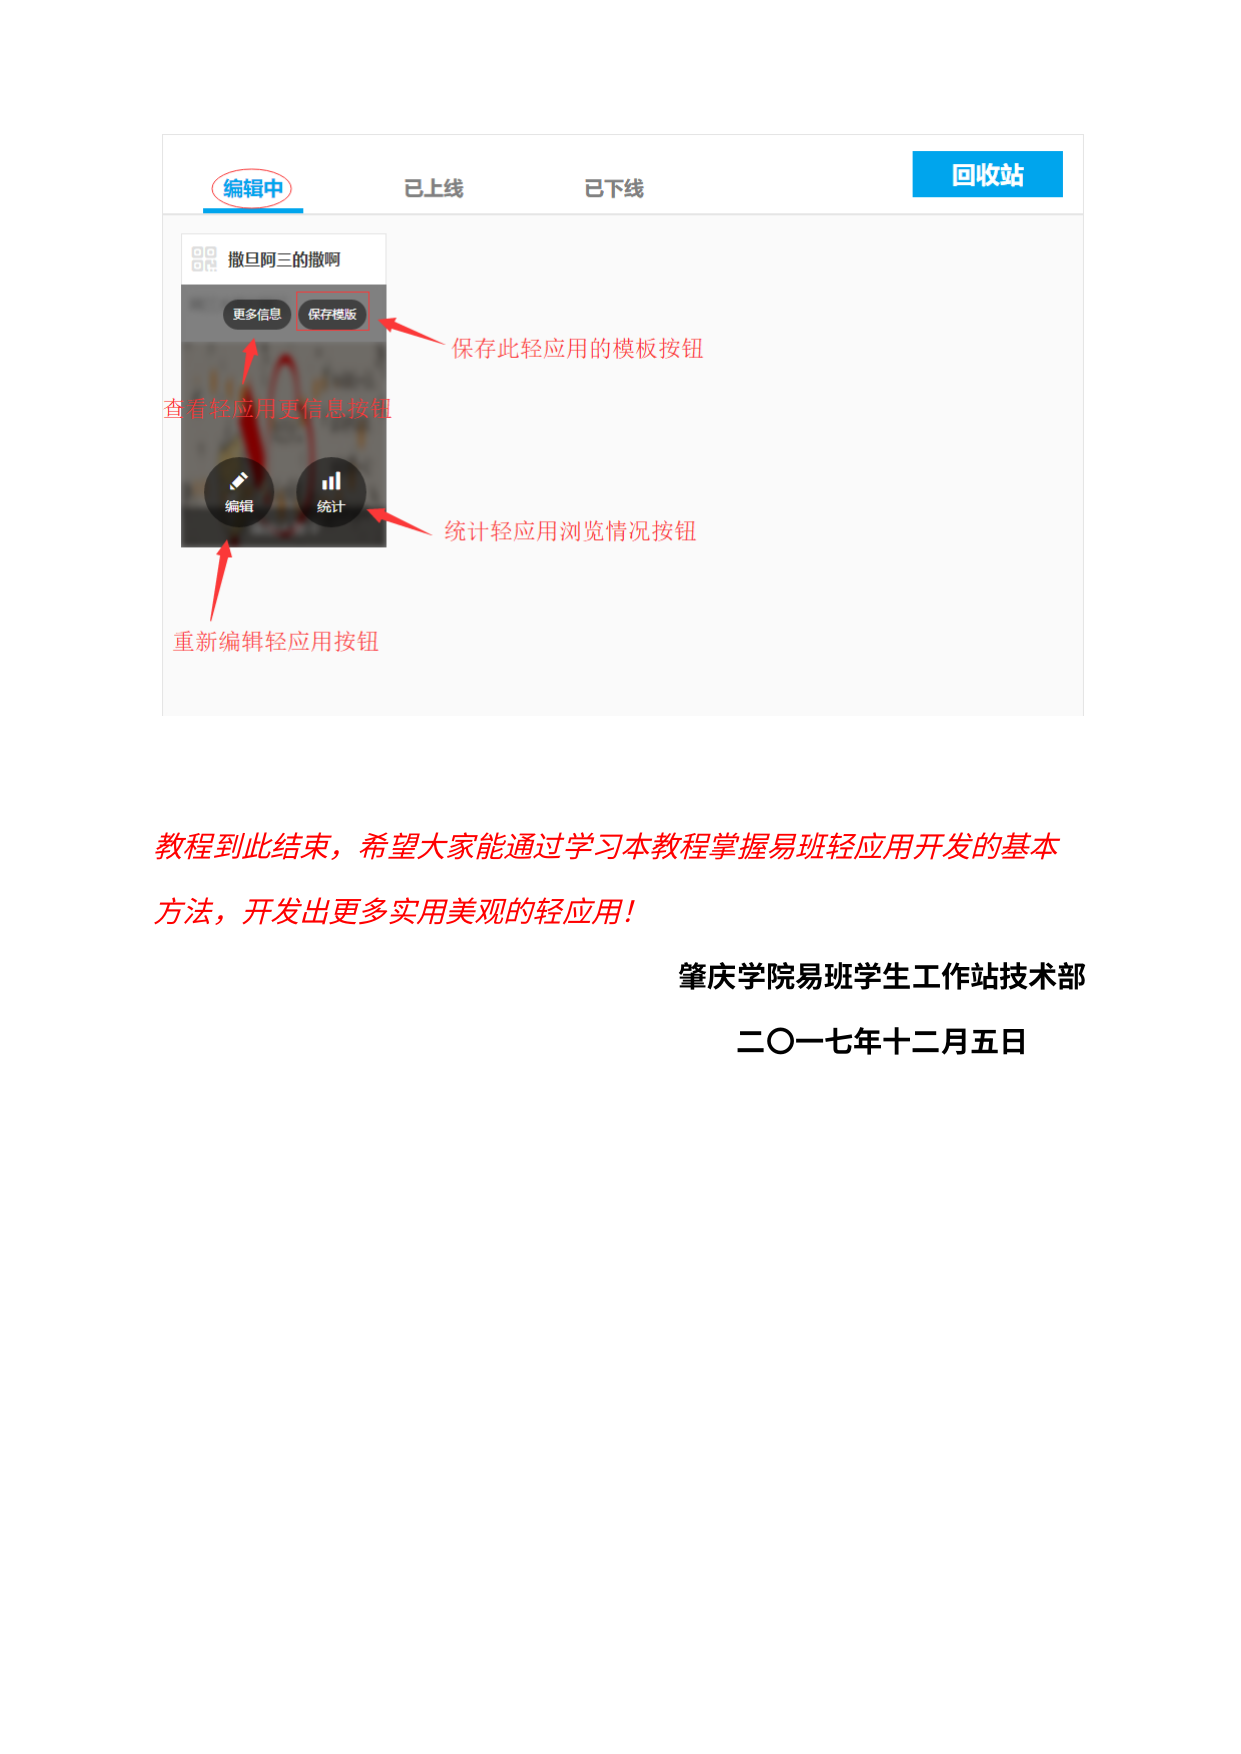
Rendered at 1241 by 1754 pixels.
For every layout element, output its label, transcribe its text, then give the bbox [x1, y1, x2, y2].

text 二〇一七年十二月五日 [153, 1007, 1028, 1072]
picture [153, 129, 1087, 716]
text 肇庆学院易班学生工作站技术部 [153, 942, 1087, 1007]
text 教程到此结束，希望大家能通过学习本教程掌握易班轻应用开发的基本方法，开发出更多实用美观的轻应用！ [153, 812, 1087, 942]
